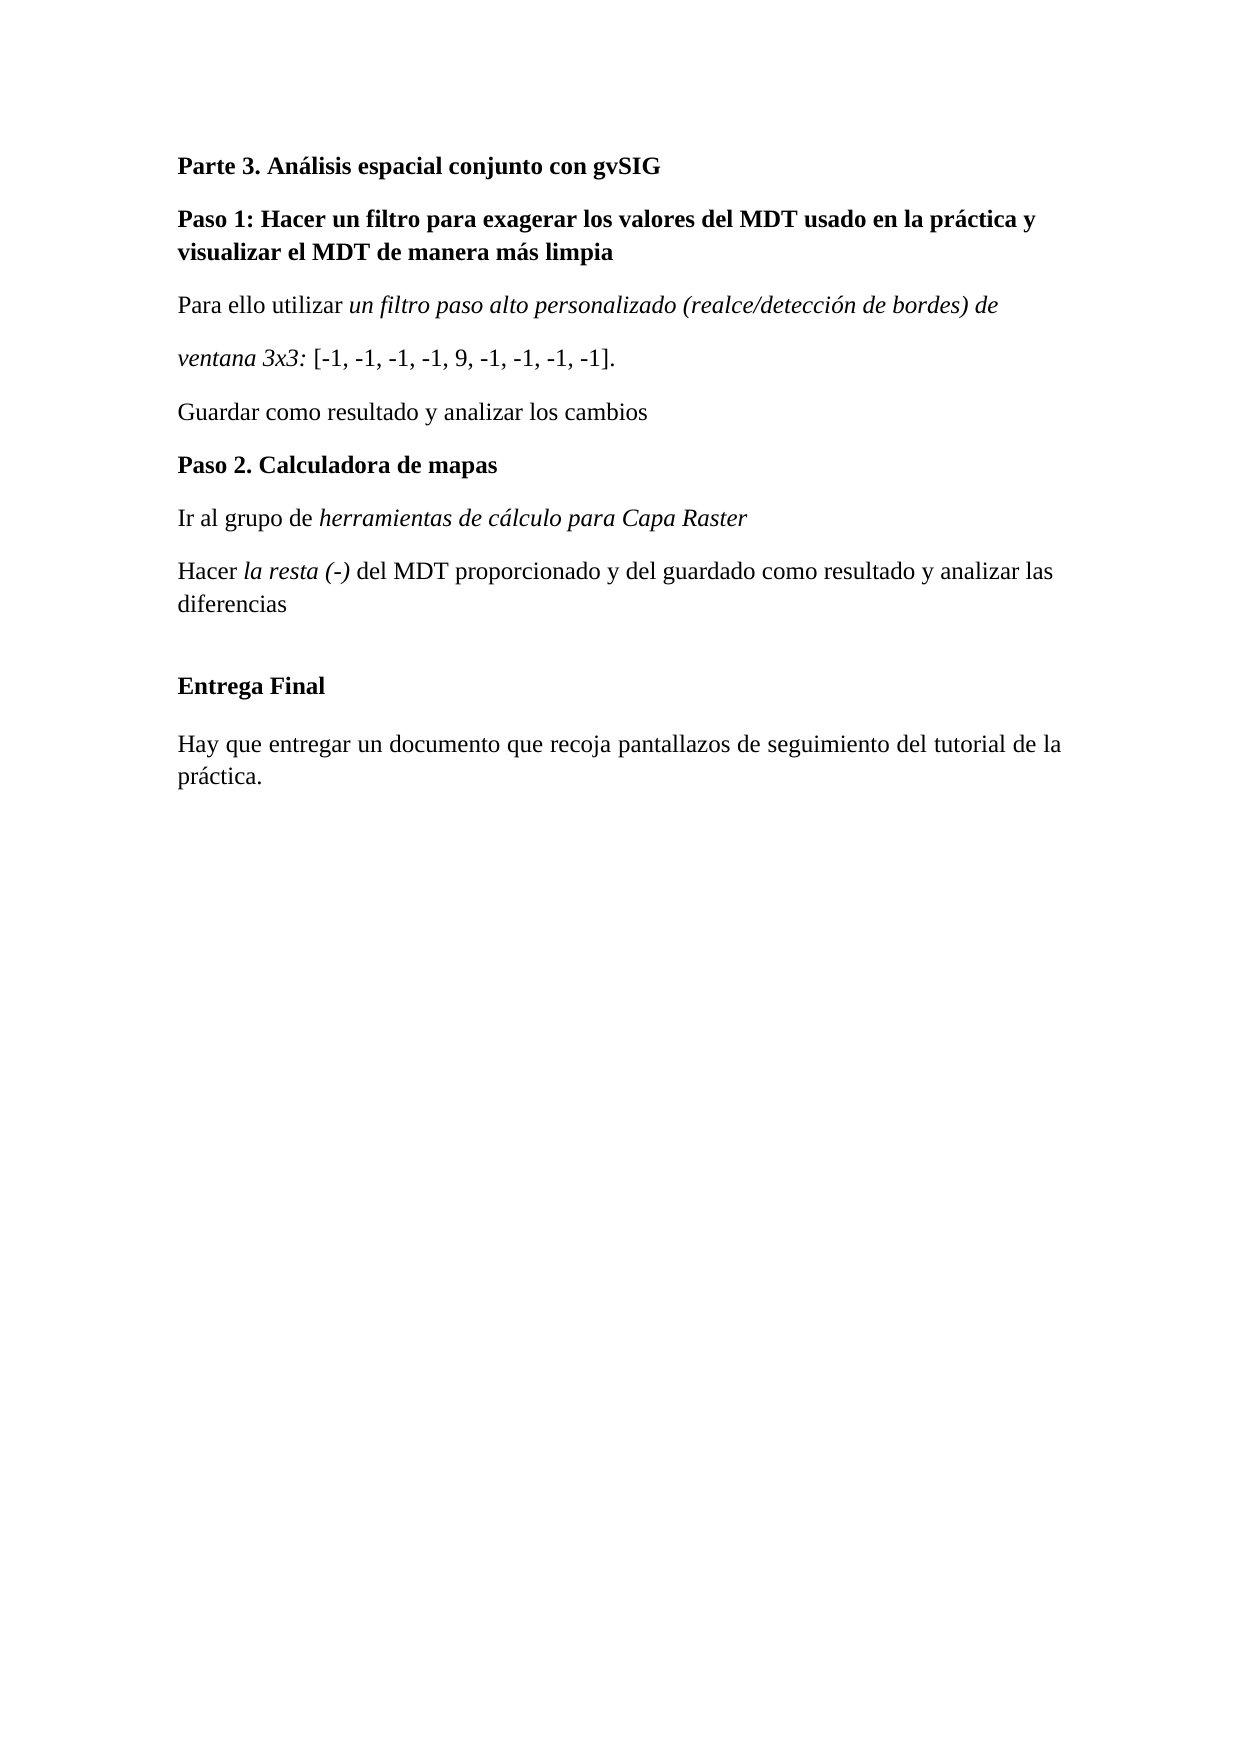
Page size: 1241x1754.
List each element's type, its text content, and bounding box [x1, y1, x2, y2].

text Ir al grupo de herramientas de cálculo para Capa Raster [177, 478, 1063, 532]
text Paso 1: Hacer un filtro para exagerar los valores del MDT usado en la práctica y visualizar el MDT de manera más limpia [177, 201, 1063, 266]
text Para ello utilizar un filtro paso alto personalizado (realce/detección de bordes) de ventana 3x3: [‐1, ‐1, ‐1, ‐1, 9, ‐1, ‐1, ‐1, ‐1]. [177, 266, 1063, 372]
text Hacer la resta (‐) del MDT proporcionado y del guardado como resultado y analizar las diferencias [177, 553, 1063, 617]
text Guardar como resultado y analizar los cambios [177, 372, 1063, 425]
text Hay que entregar un documento que recoja pantallazos de seguimiento del tutorial de la práctica. [177, 725, 1063, 790]
text Parte 3. Análisis espacial conjunto con gvSIG [177, 148, 1063, 180]
text Paso 2. Calculadora de mapas [177, 425, 1063, 478]
text Entrega Final [177, 671, 1063, 700]
